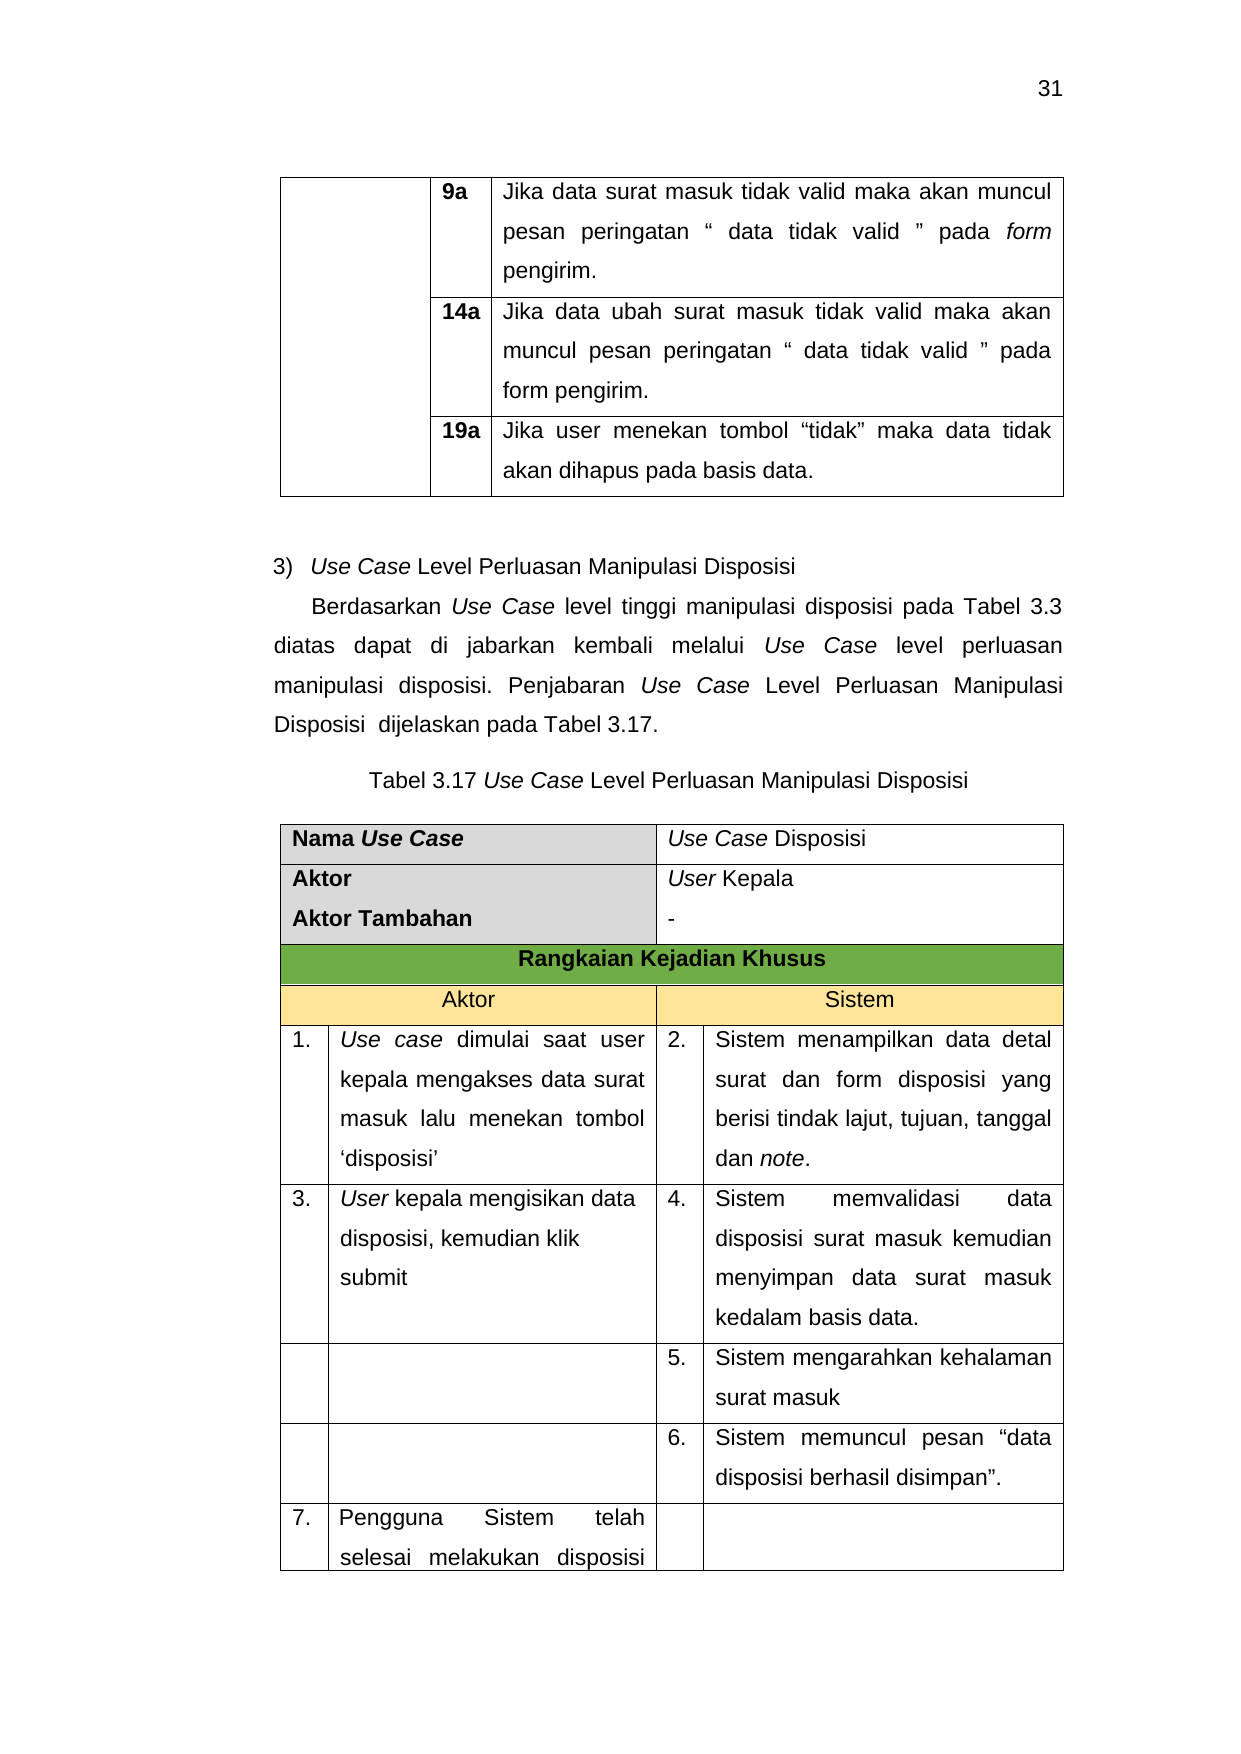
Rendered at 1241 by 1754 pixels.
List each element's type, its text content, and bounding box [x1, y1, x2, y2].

table_cell Aktor [281, 986, 656, 1025]
table_cell [281, 1424, 328, 1503]
table_cell 2. [657, 1026, 703, 1184]
table_cell 3. [281, 1185, 328, 1343]
text Tabel 3.17 Use Case Level Perluasan Manipulasi Disposisi [236, 767, 1063, 794]
table_cell Sistem memvalidasi data disposisi surat masuk kemudian menyimpan data surat masuk kedalam basis data. [704, 1185, 1063, 1343]
table_cell [329, 1424, 656, 1503]
table_cell Sistem menampilkan data detal surat dan form disposisi yang berisi tindak lajut, tujuan, tanggal dan note. [704, 1026, 1063, 1184]
table_cell [281, 1344, 328, 1423]
table_cell Sistem memuncul pesan “data disposisi berhasil disimpan”. [704, 1424, 1063, 1503]
text Berdasarkan Use Case level tinggi manipulasi disposisi pada Tabel 3.3 diatas dapat di jabarkan kembali melalui Use Case level perluasan manipulasi disposisi. Penjabaran Use Case Level Perluasan Manipulasi Disposisi dijelaskan pada Tabel 3.17. [274, 593, 1063, 738]
list Use Case Level Perluasan Manipulasi Disposisi [273, 553, 1063, 580]
table_cell 1. [281, 1026, 328, 1184]
table_cell Sistem [657, 986, 1063, 1025]
table_cell 14a [431, 298, 491, 416]
table_cell 6. [657, 1424, 703, 1503]
table_cell Jika data surat masuk tidak valid maka akan muncul pesan peringatan “ data tidak valid ” pada form pengirim. [492, 178, 1063, 297]
table_cell User Kepala - [657, 865, 1063, 944]
table_cell 7. [281, 1504, 328, 1570]
table_cell 19a [431, 417, 491, 496]
table_cell 5. [657, 1344, 703, 1423]
table_cell [329, 1344, 656, 1423]
table_header Nama Use Case [281, 825, 656, 864]
table_cell User kepala mengisikan data disposisi, kemudian klik submit [329, 1185, 656, 1343]
table_cell Use case dimulai saat user kepala mengakses data surat masuk lalu menekan tombol ‘disposisi’ [329, 1026, 656, 1184]
table_cell Jika data ubah surat masuk tidak valid maka akan muncul pesan peringatan “ data tidak valid ” pada form pengirim. [492, 298, 1063, 416]
table_cell Sistem mengarahkan kehalaman surat masuk [704, 1344, 1063, 1423]
table_cell Aktor Aktor Tambahan [281, 865, 656, 944]
table_cell Rangkaian Kejadian Khusus [281, 945, 1063, 984]
table_cell 4. [657, 1185, 703, 1343]
table_cell Jika user menekan tombol “tidak” maka data tidak akan dihapus pada basis data. [492, 417, 1063, 496]
table_header Use Case Disposisi [657, 825, 1063, 864]
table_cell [329, 1504, 656, 1570]
table_cell [704, 1504, 1063, 1570]
table_cell 9a [431, 178, 491, 297]
table_cell [657, 1504, 703, 1570]
